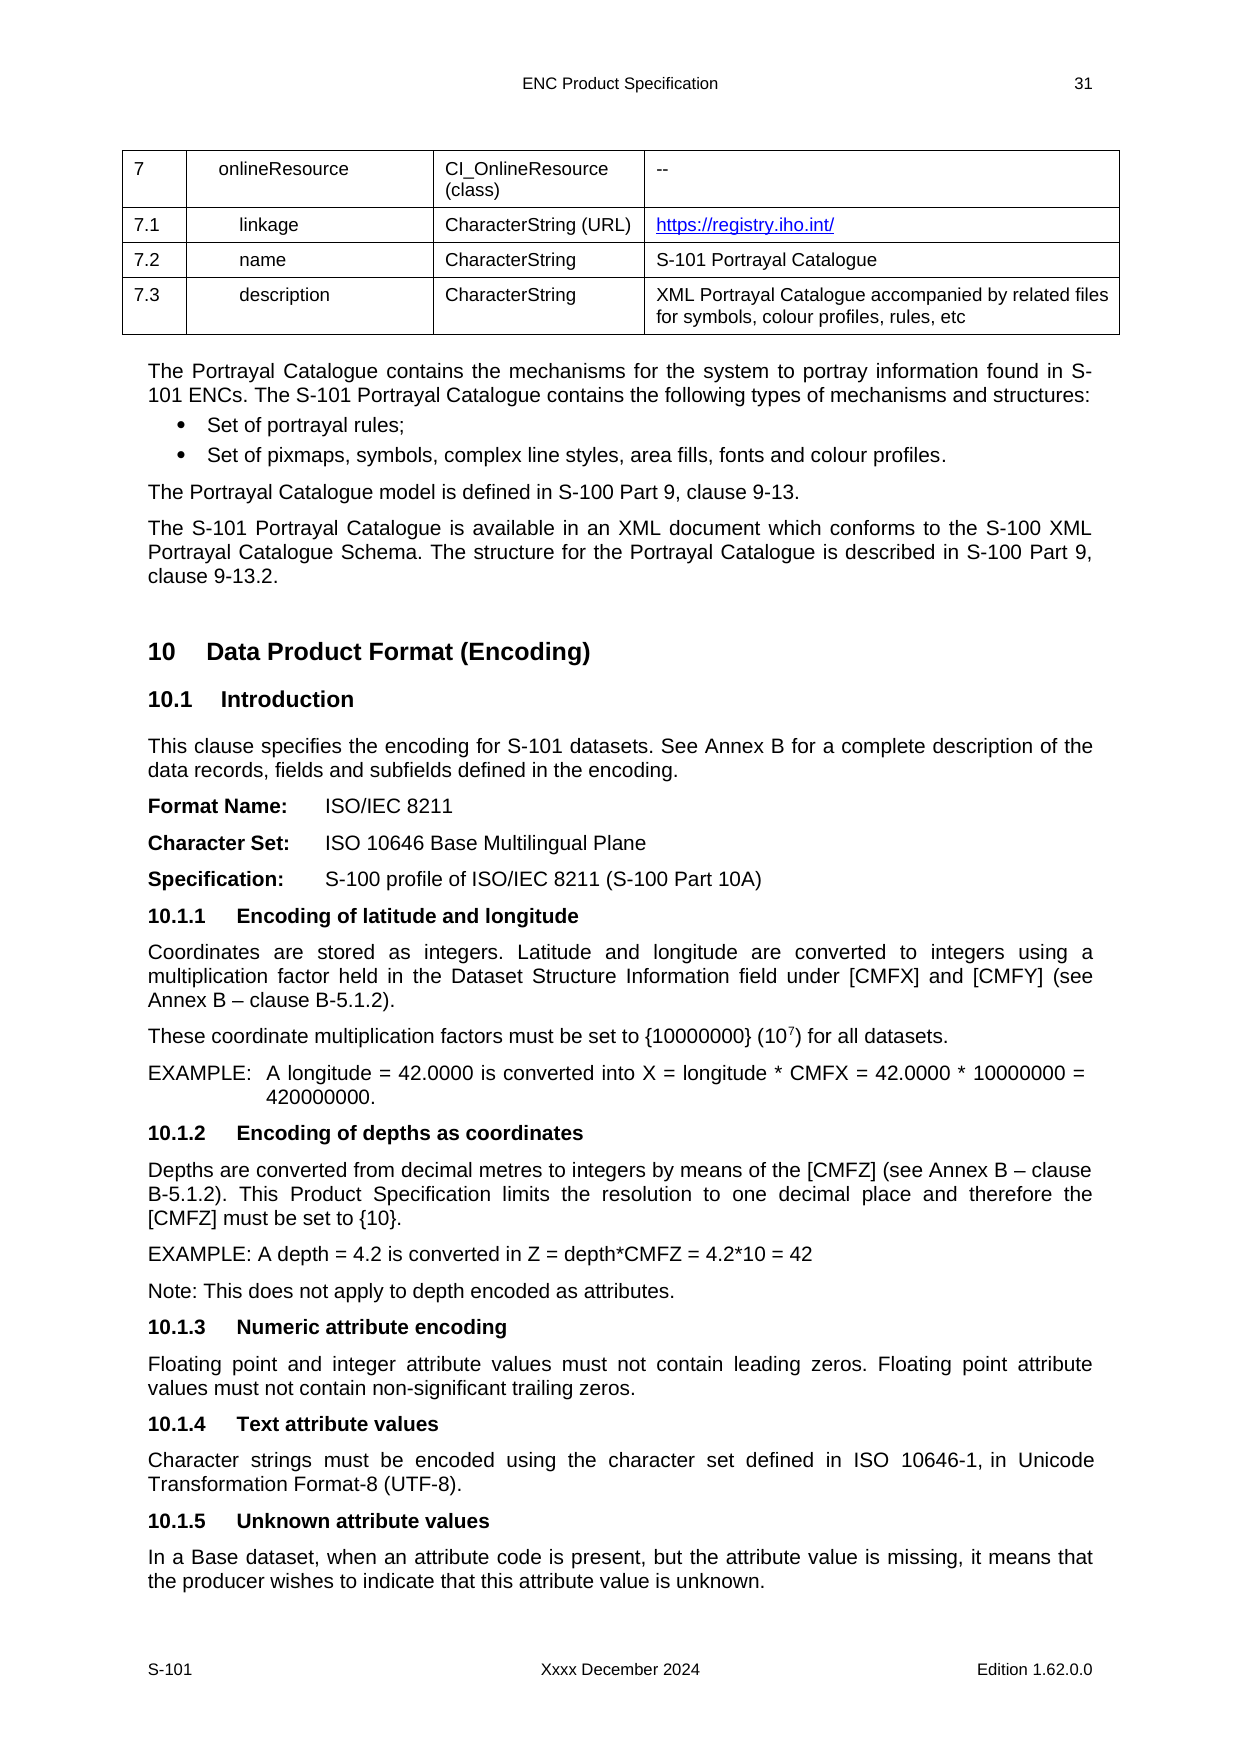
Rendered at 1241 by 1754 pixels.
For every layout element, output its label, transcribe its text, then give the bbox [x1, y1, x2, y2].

subtitle Encoding of depths as coordinates [148, 1121, 1094, 1145]
table_cell 7.3 [123, 278, 186, 333]
table_cell 7 [123, 151, 186, 207]
table_cell https://registry.iho.int/ [645, 208, 1119, 242]
text EXAMPLE: A depth = 4.2 is converted in Z = depth*CMFZ = 4.2*10 = 42 [148, 1242, 1094, 1266]
text The S-101 Portrayal Catalogue is available in an XML document which conforms to the S-100 XML Portrayal Catalogue Schema. The structure for the Portrayal Catalogue is described in S-100 Part 9, clause 9-13.2. [148, 516, 1094, 588]
list Set of portrayal rules; [177, 413, 1094, 437]
subtitle Text attribute values [148, 1412, 1094, 1436]
table_cell CharacterString [434, 278, 644, 333]
subtitle Numeric attribute encoding [148, 1315, 1094, 1339]
text Note: This does not apply to depth encoded as attributes. [148, 1278, 1094, 1302]
text Format Name: ISO/IEC 8211 [148, 794, 1094, 818]
table_cell linkage [187, 208, 433, 242]
table_cell CharacterString (URL) [434, 208, 644, 242]
table_cell name [187, 243, 433, 277]
subtitle Introduction [148, 686, 1094, 713]
text Character strings must be encoded using the character set defined in ISO 10646-1, in Unicode Transformation Format-8 (UTF-8). [148, 1448, 1094, 1496]
text Floating point and integer attribute values must not contain leading zeros. Floating point attribute values must not contain non-significant trailing zeros. [148, 1351, 1094, 1399]
text These coordinate multiplication factors must be set to {10000000} (107) for all datasets. [148, 1024, 1094, 1048]
list Set of pixmaps, symbols, complex line styles, area fills, fonts and colour profiles. [177, 443, 1094, 467]
subtitle Encoding of latitude and longitude [148, 903, 1094, 927]
text EXAMPLE: A longitude = 42.0000 is converted into X = longitude * CMFX = 42.0000 * 10000000 = 420000000. [148, 1061, 1094, 1109]
table_cell onlineResource [187, 151, 433, 207]
text In a Base dataset, when an attribute code is present, but the attribute value is missing, it means that the producer wishes to indicate that this attribute value is unknown. [148, 1545, 1094, 1593]
table_cell CI_OnlineResource (class) [434, 151, 644, 207]
subtitle Data Product Format (Encoding) [148, 637, 1094, 666]
text Character Set: ISO 10646 Base Multilingual Plane [148, 831, 1094, 854]
text Specification: S-100 profile of ISO/IEC 8211 (S-100 Part 10A) [148, 867, 1094, 891]
table_cell -- [645, 151, 1119, 207]
text Depths are converted from decimal metres to integers by means of the [CMFZ] (see Annex B – clause B-5.1.2). This Product Specification limits the resolution to one decimal place and therefore the [CMFZ] must be set to {10}. [148, 1158, 1094, 1229]
table_cell S-101 Portrayal Catalogue [645, 243, 1119, 277]
text Coordinates are stored as integers. Latitude and longitude are converted to integers using a multiplication factor held in the Dataset Structure Information field under [CMFX] and [CMFY] (see Annex B – clause B-5.1.2). [148, 940, 1094, 1012]
table_cell CharacterString [434, 243, 644, 277]
table_cell XML Portrayal Catalogue accompanied by related files for symbols, colour profiles, rules, etc [645, 278, 1119, 333]
text The Portrayal Catalogue model is defined in S-100 Part 9, clause 9-13. [148, 479, 1094, 503]
text The Portrayal Catalogue contains the mechanisms for the system to portray information found in S-101 ENCs. The S-101 Portrayal Catalogue contains the following types of mechanisms and structures: [148, 358, 1094, 406]
text This clause specifies the encoding for S-101 datasets. See Annex B for a complete description of the data records, fields and subfields defined in the encoding. [148, 734, 1094, 782]
subtitle Unknown attribute values [148, 1509, 1094, 1533]
table_cell description [187, 278, 433, 333]
table_cell 7.2 [123, 243, 186, 277]
table_cell 7.1 [123, 208, 186, 242]
